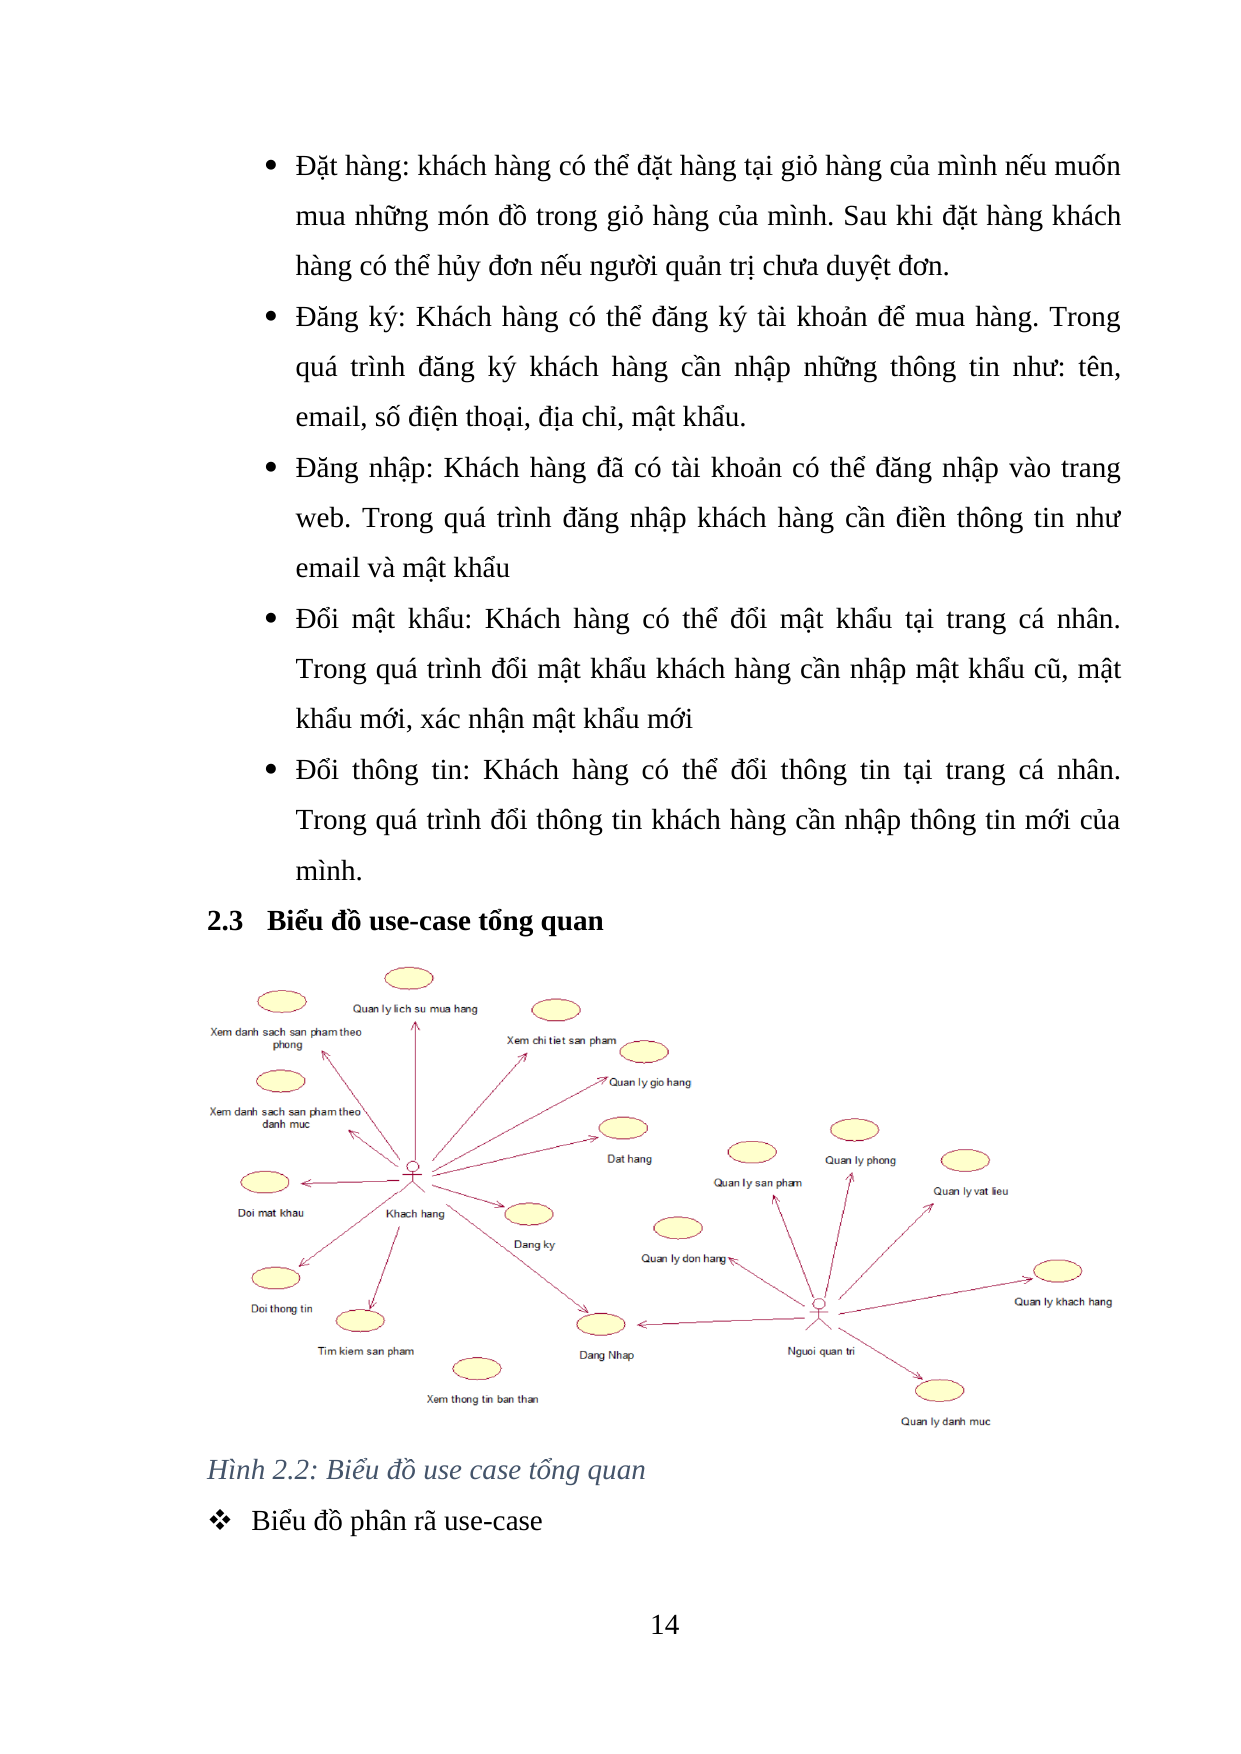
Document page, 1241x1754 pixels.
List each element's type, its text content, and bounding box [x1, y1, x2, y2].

list Đăng ký: Khách hàng có thể đăng ký tài khoản để mua hàng. Trong quá trình đăng ký khách hàng cần nhập những thông tin như: tên, email, số điện thoại, địa chỉ, mật khẩu. [266, 299, 1122, 433]
list Đăng nhập: Khách hàng đã có tài khoản có thể đăng nhập vào trang web. Trong quá trình đăng nhập khách hàng cần điền thông tin như email và mật khẩu [266, 450, 1122, 584]
list Đổi mật khẩu: Khách hàng có thể đổi mật khẩu tại trang cá nhân. Trong quá trình đổi mật khẩu khách hàng cần nhập mật khẩu cũ, mật khẩu mới, xác nhận mật khẩu mới [266, 601, 1122, 735]
subtitle Biểu đồ use-case tổng quan [207, 903, 1122, 936]
picture [206, 953, 1123, 1436]
list Đặt hàng: khách hàng có thể đặt hàng tại giỏ hàng của mình nếu muốn mua những món đồ trong giỏ hàng của mình. Sau khi đặt hàng khách hàng có thể hủy đơn nếu người quản trị chưa duyệt đơn. [266, 148, 1122, 282]
list Đổi thông tin: Khách hàng có thể đổi thông tin tại trang cá nhân. Trong quá trình đổi thông tin khách hàng cần nhập thông tin mới của mình. [266, 752, 1122, 886]
list Biểu đồ phân rã use-case [207, 1503, 1122, 1536]
